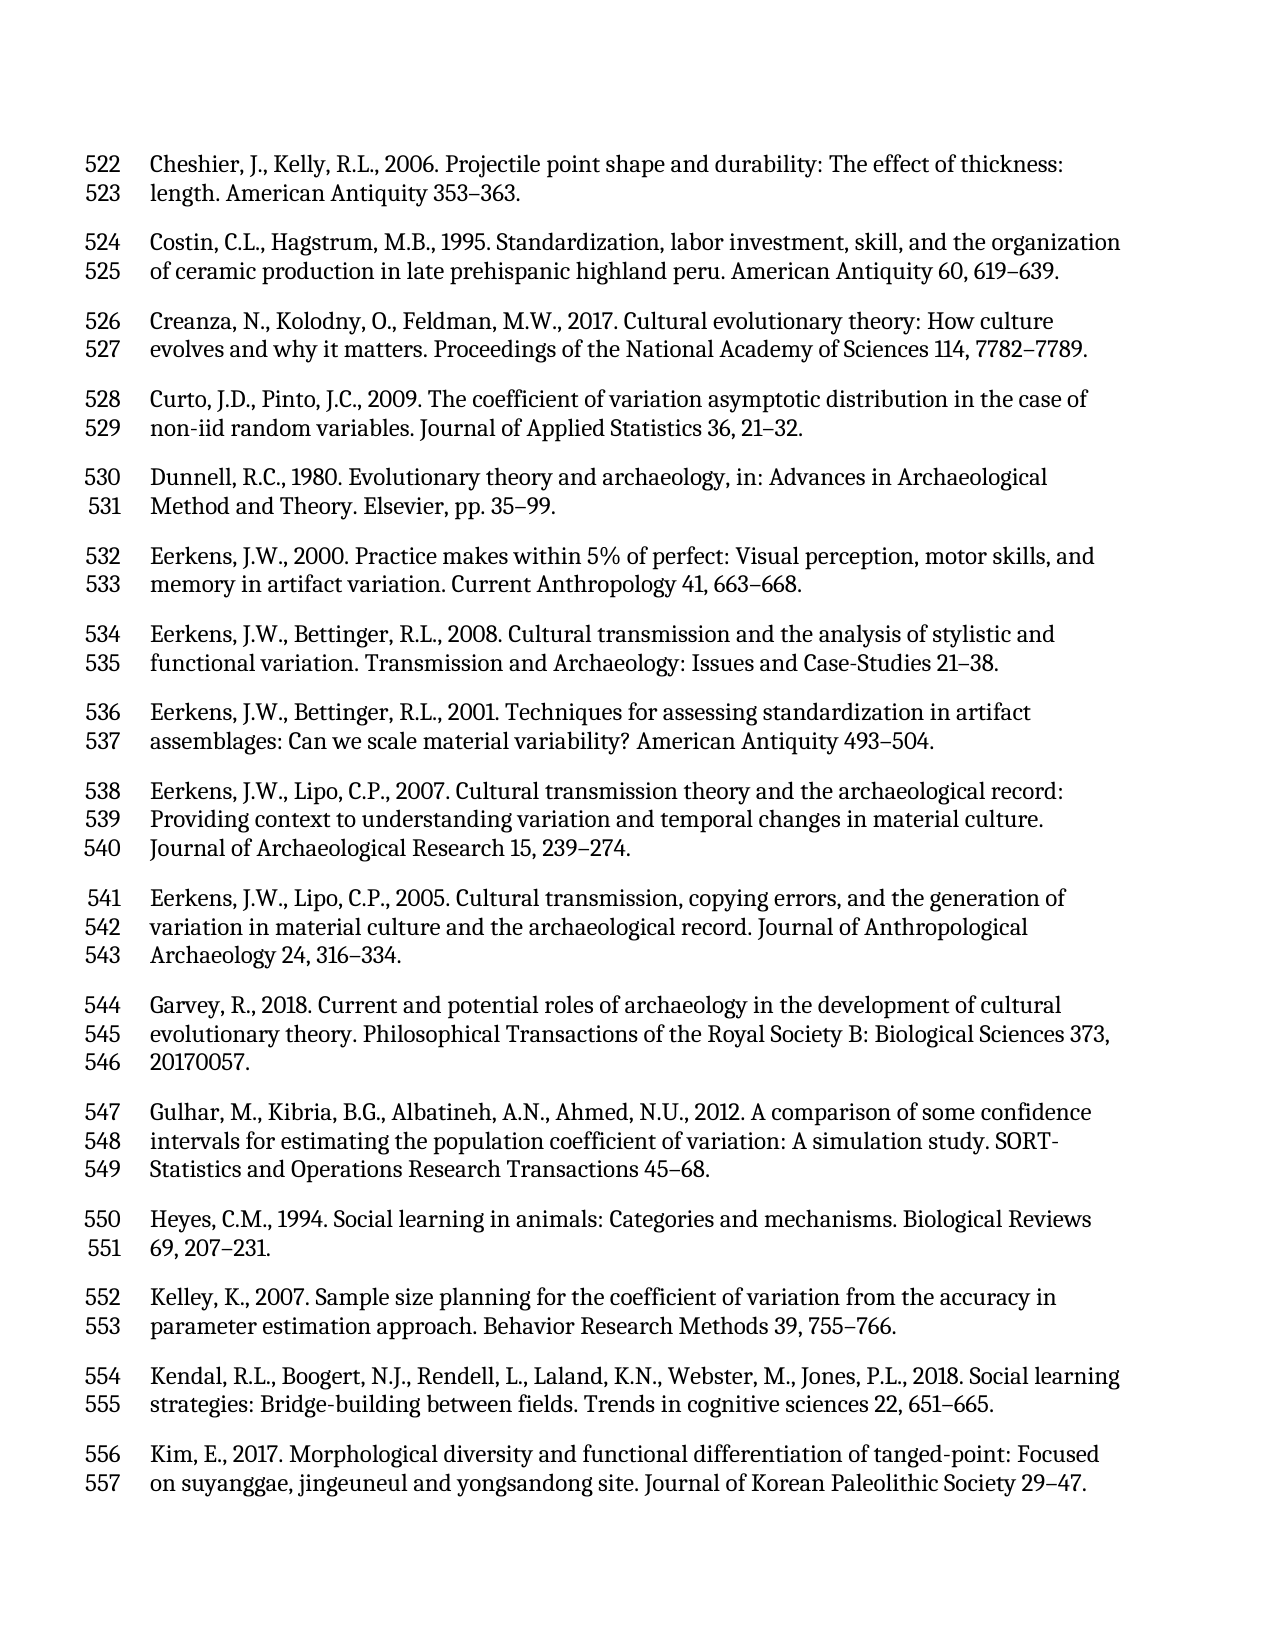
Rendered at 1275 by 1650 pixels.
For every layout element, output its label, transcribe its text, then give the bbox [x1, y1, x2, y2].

text Kendal, R.L., Boogert, N.J., Rendell, L., Laland, K.N., Webster, M., Jones, P.L., 2018. Social learning strategies: Bridge-building between fields. Trends in cognitive sciences 22, 651–665. [150, 1362, 1125, 1419]
text Costin, C.L., Hagstrum, M.B., 1995. Standardization, labor investment, skill, and the organization of ceramic production in late prehispanic highland peru. American Antiquity 60, 619–639. [150, 228, 1125, 286]
text Heyes, C.M., 1994. Social learning in animals: Categories and mechanisms. Biological Reviews 69, 207–231. [150, 1205, 1125, 1262]
text Eerkens, J.W., Bettinger, R.L., 2008. Cultural transmission and the analysis of stylistic and functional variation. Transmission and Archaeology: Issues and Case-Studies 21–38. [150, 620, 1125, 677]
text Eerkens, J.W., 2000. Practice makes within 5% of perfect: Visual perception, motor skills, and memory in artifact variation. Current Anthropology 41, 663–668. [150, 542, 1125, 599]
text Eerkens, J.W., Lipo, C.P., 2005. Cultural transmission, copying errors, and the generation of variation in material culture and the archaeological record. Journal of Anthropological Archaeology 24, 316–334. [150, 884, 1125, 970]
text Kelley, K., 2007. Sample size planning for the coefficient of variation from the accuracy in parameter estimation approach. Behavior Research Methods 39, 755–766. [150, 1283, 1125, 1341]
text Gulhar, M., Kibria, B.G., Albatineh, A.N., Ahmed, N.U., 2012. A comparison of some confidence intervals for estimating the population coefficient of variation: A simulation study. SORT-Statistics and Operations Research Transactions 45–68. [150, 1098, 1125, 1184]
text Garvey, R., 2018. Current and potential roles of archaeology in the development of cultural evolutionary theory. Philosophical Transactions of the Royal Society B: Biological Sciences 373, 20170057. [150, 991, 1125, 1077]
text Dunnell, R.C., 1980. Evolutionary theory and archaeology, in: Advances in Archaeological Method and Theory. Elsevier, pp. 35–99. [150, 463, 1125, 521]
text Curto, J.D., Pinto, J.C., 2009. The coefficient of variation asymptotic distribution in the case of non-iid random variables. Journal of Applied Statistics 36, 21–32. [150, 385, 1125, 442]
text Cheshier, J., Kelly, R.L., 2006. Projectile point shape and durability: The effect of thickness: length. American Antiquity 353–363. [150, 150, 1125, 207]
text Eerkens, J.W., Lipo, C.P., 2007. Cultural transmission theory and the archaeological record: Providing context to understanding variation and temporal changes in material culture. Journal of Archaeological Research 15, 239–274. [150, 777, 1125, 863]
text Kim, E., 2017. Morphological diversity and functional differentiation of tanged-point: Focused on suyanggae, jingeuneul and yongsandong site. Journal of Korean Paleolithic Society 29–47. [150, 1440, 1125, 1497]
text Eerkens, J.W., Bettinger, R.L., 2001. Techniques for assessing standardization in artifact assemblages: Can we scale material variability? American Antiquity 493–504. [150, 698, 1125, 756]
text Creanza, N., Kolodny, O., Feldman, M.W., 2017. Cultural evolutionary theory: How culture evolves and why it matters. Proceedings of the National Academy of Sciences 114, 7782–7789. [150, 307, 1125, 364]
